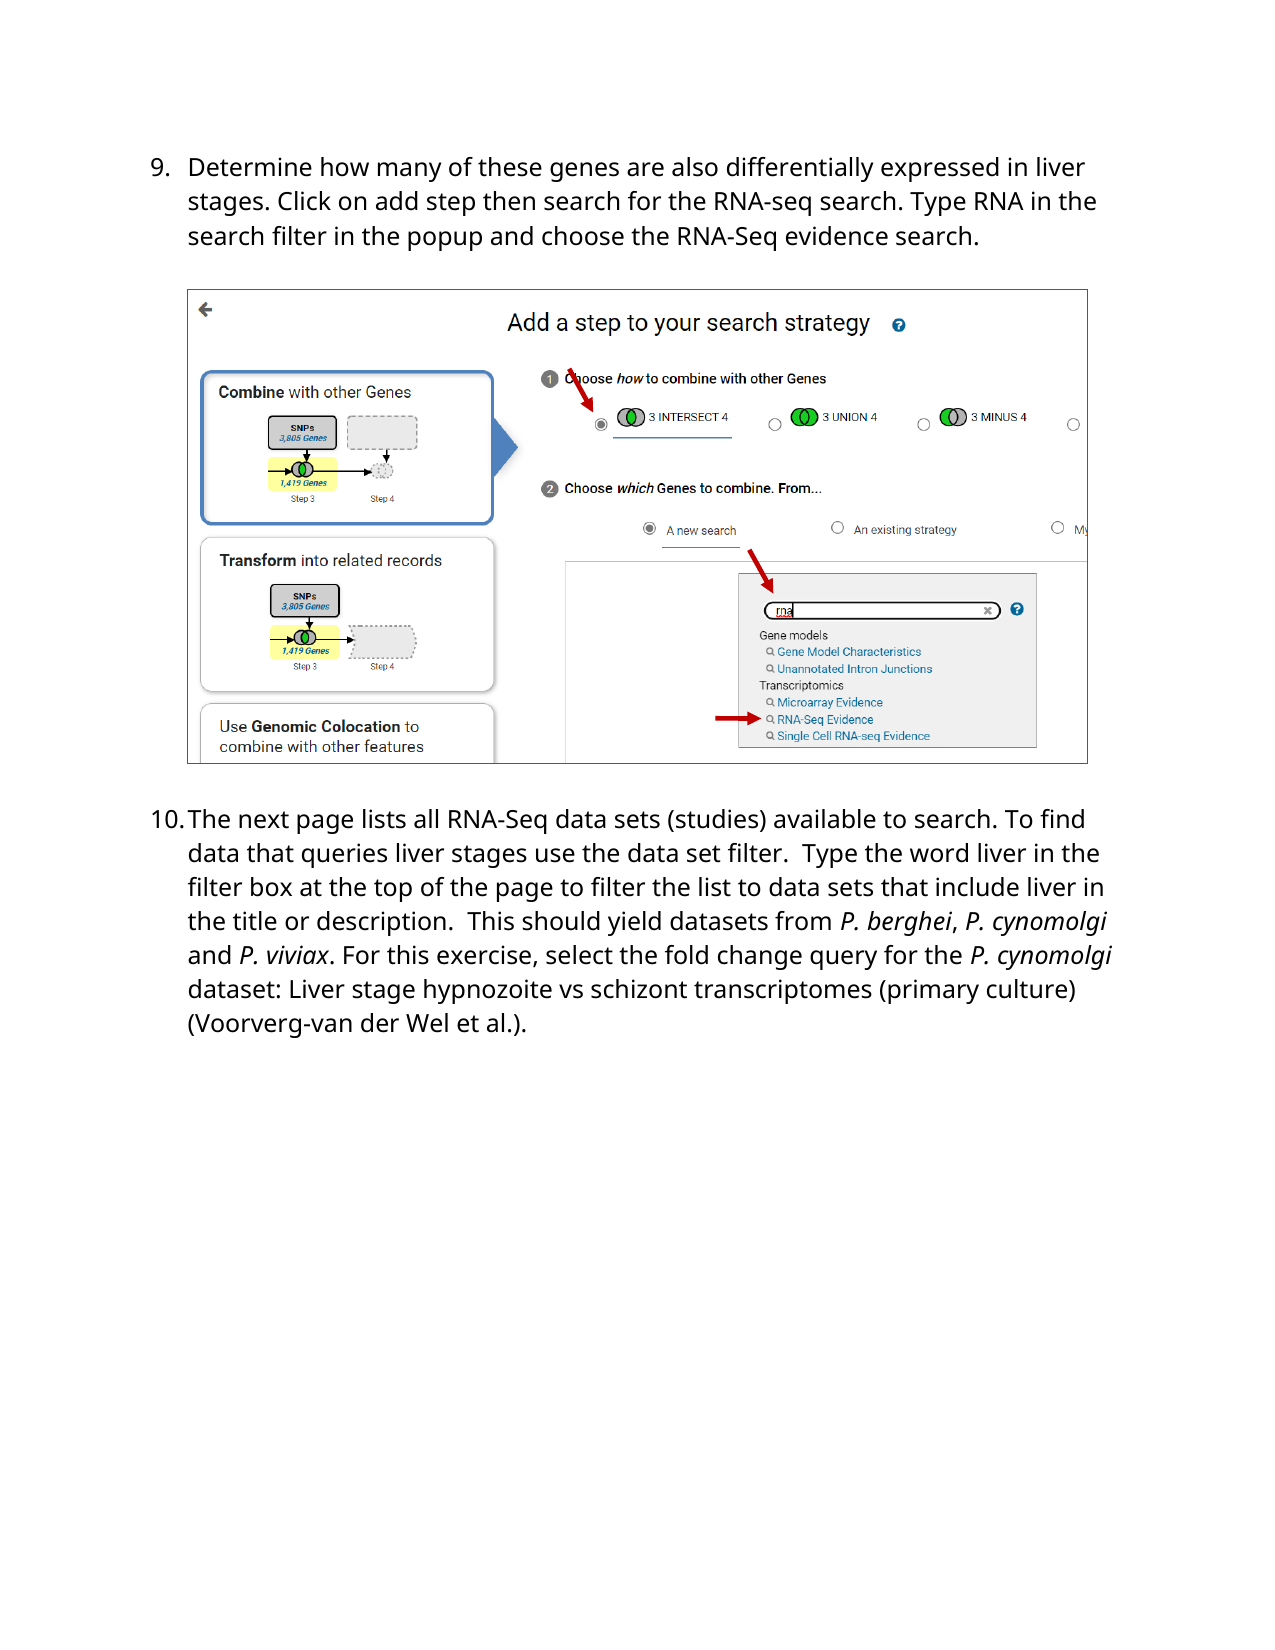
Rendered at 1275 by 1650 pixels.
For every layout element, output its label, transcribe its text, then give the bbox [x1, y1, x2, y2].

list Determine how many of these genes are also differentially expressed in liver stages. Click on add step then search for the RNA-seq search. Type RNA in the search filter in the popup and choose the RNA-Seq evidence search. [150, 150, 1125, 252]
list The next page lists all RNA-Seq data sets (studies) available to search. To find data that queries liver stages use the data set filter. Type the word liver in the filter box at the top of the page to filter the list to data sets that include liver in the title or description. This should yield datasets from P. berghei, P. cynomolgi and P. viviax. For this exercise, select the fold change query for the P. cynomolgi dataset: Liver stage hypnozoite vs schizont transcriptomes (primary culture) (Voorverg-van der Wel et al.). [150, 802, 1125, 1040]
